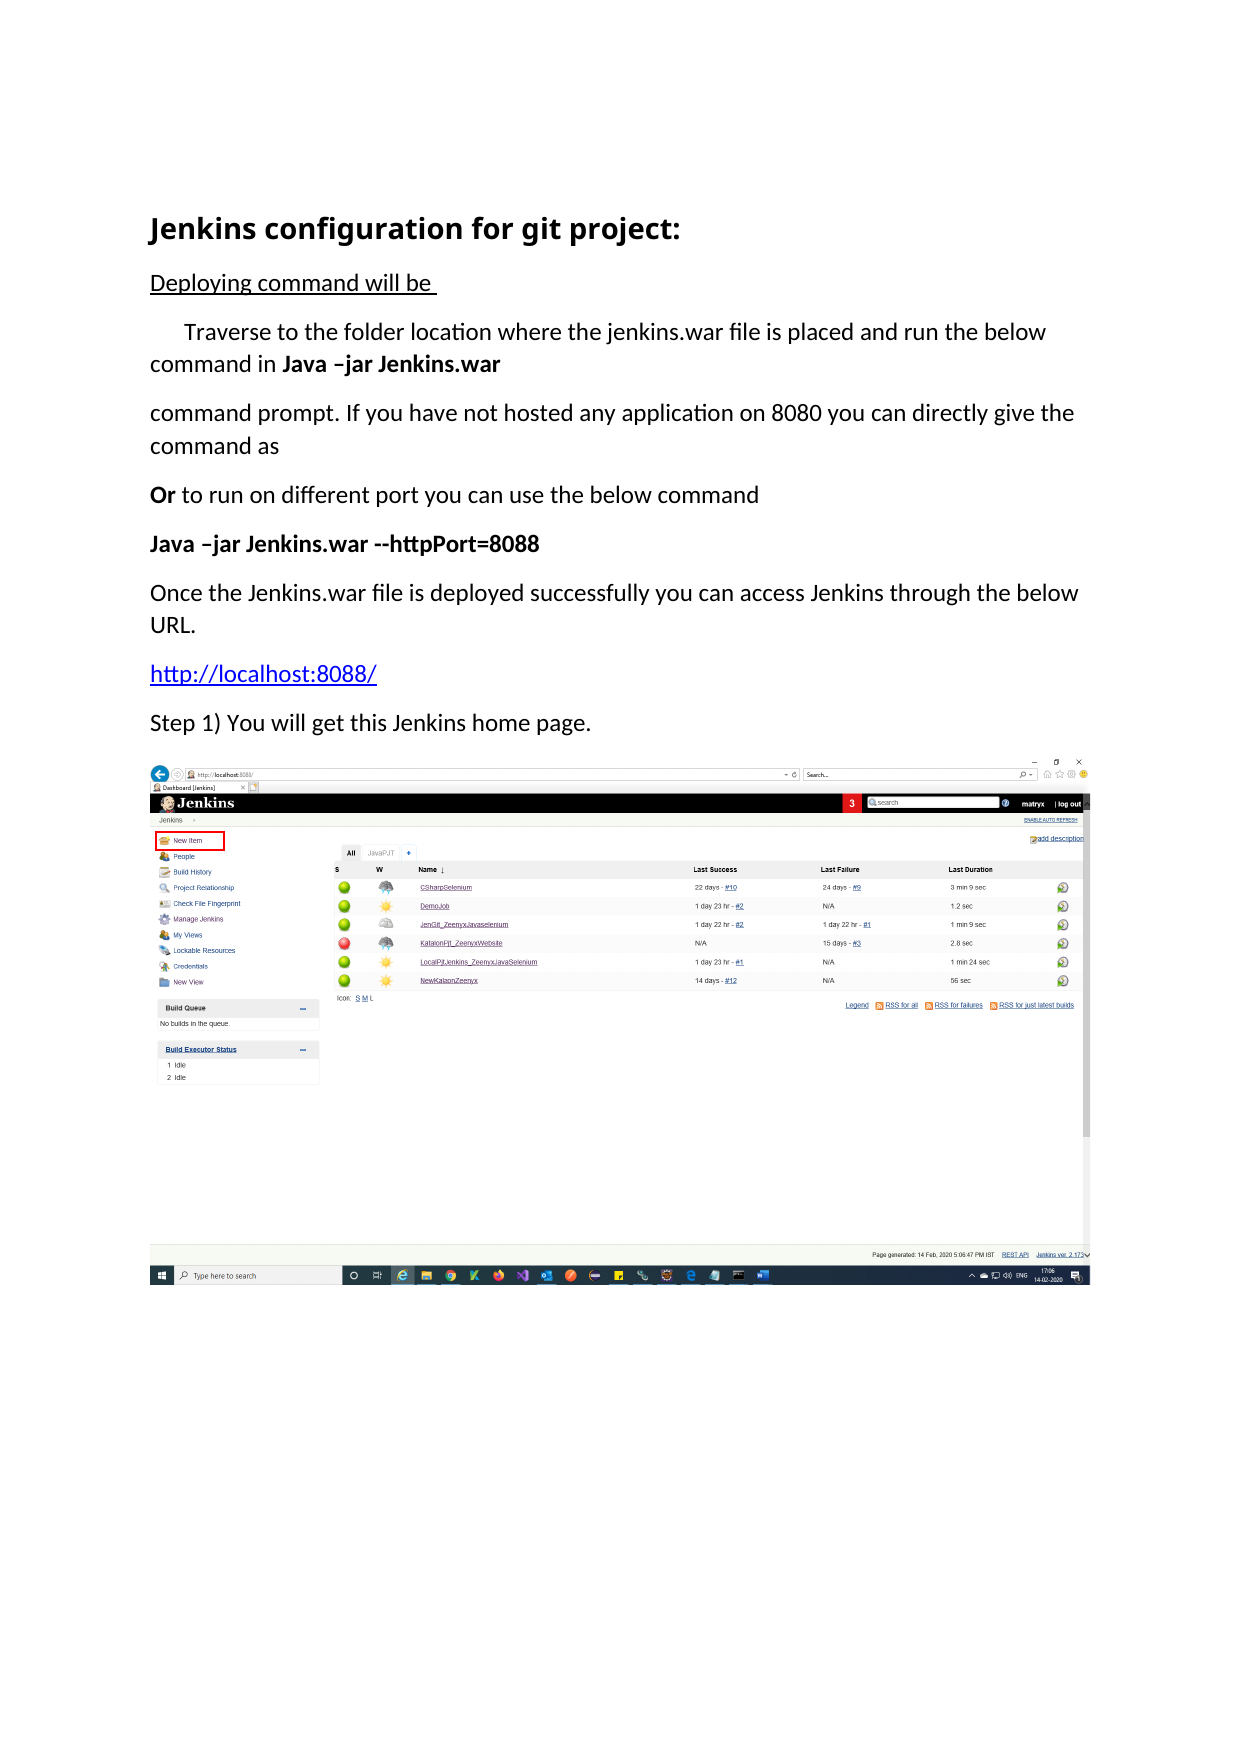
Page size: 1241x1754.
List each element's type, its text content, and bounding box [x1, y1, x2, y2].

text Once the Jenkins.war file is deployed successfully you can access Jenkins through the below URL. [150, 577, 1090, 639]
picture [150, 755, 1091, 1285]
text command prompt. If you have not hosted any application on 8080 you can directly give the command as [150, 397, 1090, 460]
picture [156, 772, 164, 777]
text http://localhost:8088/ [150, 658, 1090, 688]
text Jenkins configuration for git project: [150, 209, 1090, 248]
text Java –jar Jenkins.war --httpPort=8088 [150, 528, 1090, 558]
text Traverse to the folder location where the jenkins.war file is placed and run the below command in Java –jar Jenkins.war [150, 316, 1090, 379]
text Or to run on different port you can use the below command [150, 479, 1090, 509]
text Deploying command will be [150, 267, 1090, 298]
text Step 1) You will get this Jenkins home page. [150, 707, 1090, 737]
